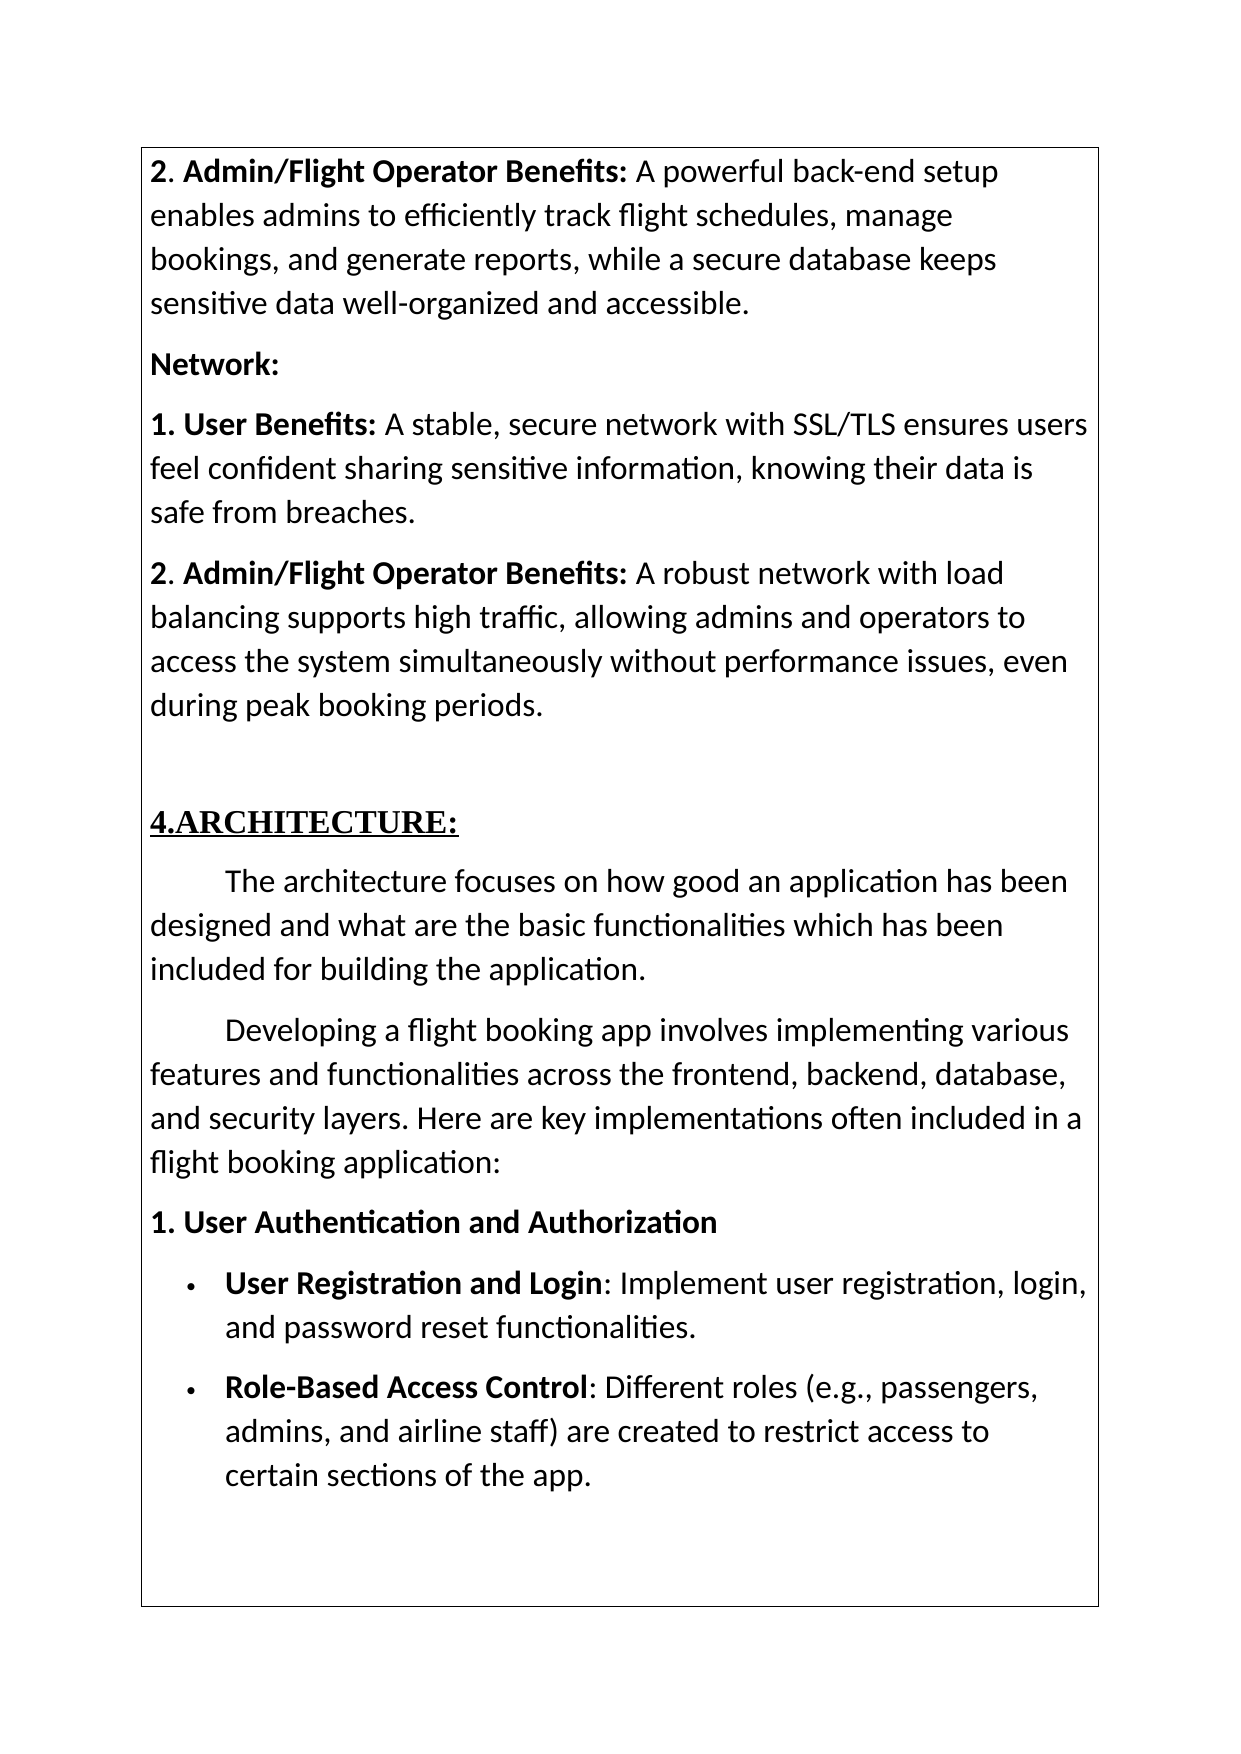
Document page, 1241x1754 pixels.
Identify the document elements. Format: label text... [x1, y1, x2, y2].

text 1. User Authentication and Authorization [150, 1201, 1090, 1242]
list Role-Based Access Control: Different roles (e.g., passengers, admins, and airline staff) are created to restrict access to certain sections of the app. [187, 1366, 1090, 1495]
text Network: [150, 342, 1090, 383]
text Developing a flight booking app involves implementing various features and functionalities across the frontend, backend, database, and security layers. Here are key implementations often included in a flight booking application: [150, 1009, 1090, 1181]
list User Registration and Login: Implement user registration, login, and password reset functionalities. [187, 1262, 1090, 1347]
list User Benefits: A stable, secure network with SSL/TLS ensures users feel confident sharing sensitive information, knowing their data is safe from breaches. [150, 403, 1090, 532]
text 2. Admin/Flight Operator Benefits: A powerful back-end setup enables admins to efficiently track flight schedules, manage bookings, and generate reports, while a secure database keeps sensitive data well-organized and accessible. [150, 150, 1090, 323]
text The architecture focuses on how good an application has been designed and what are the basic functionalities which has been included for building the application. [150, 860, 1090, 989]
text 4.ARCHITECTURE: [150, 802, 1090, 841]
text 2. Admin/Flight Operator Benefits: A robust network with load balancing supports high traffic, allowing admins and operators to access the system simultaneously without performance issues, even during peak booking periods. [150, 552, 1090, 724]
